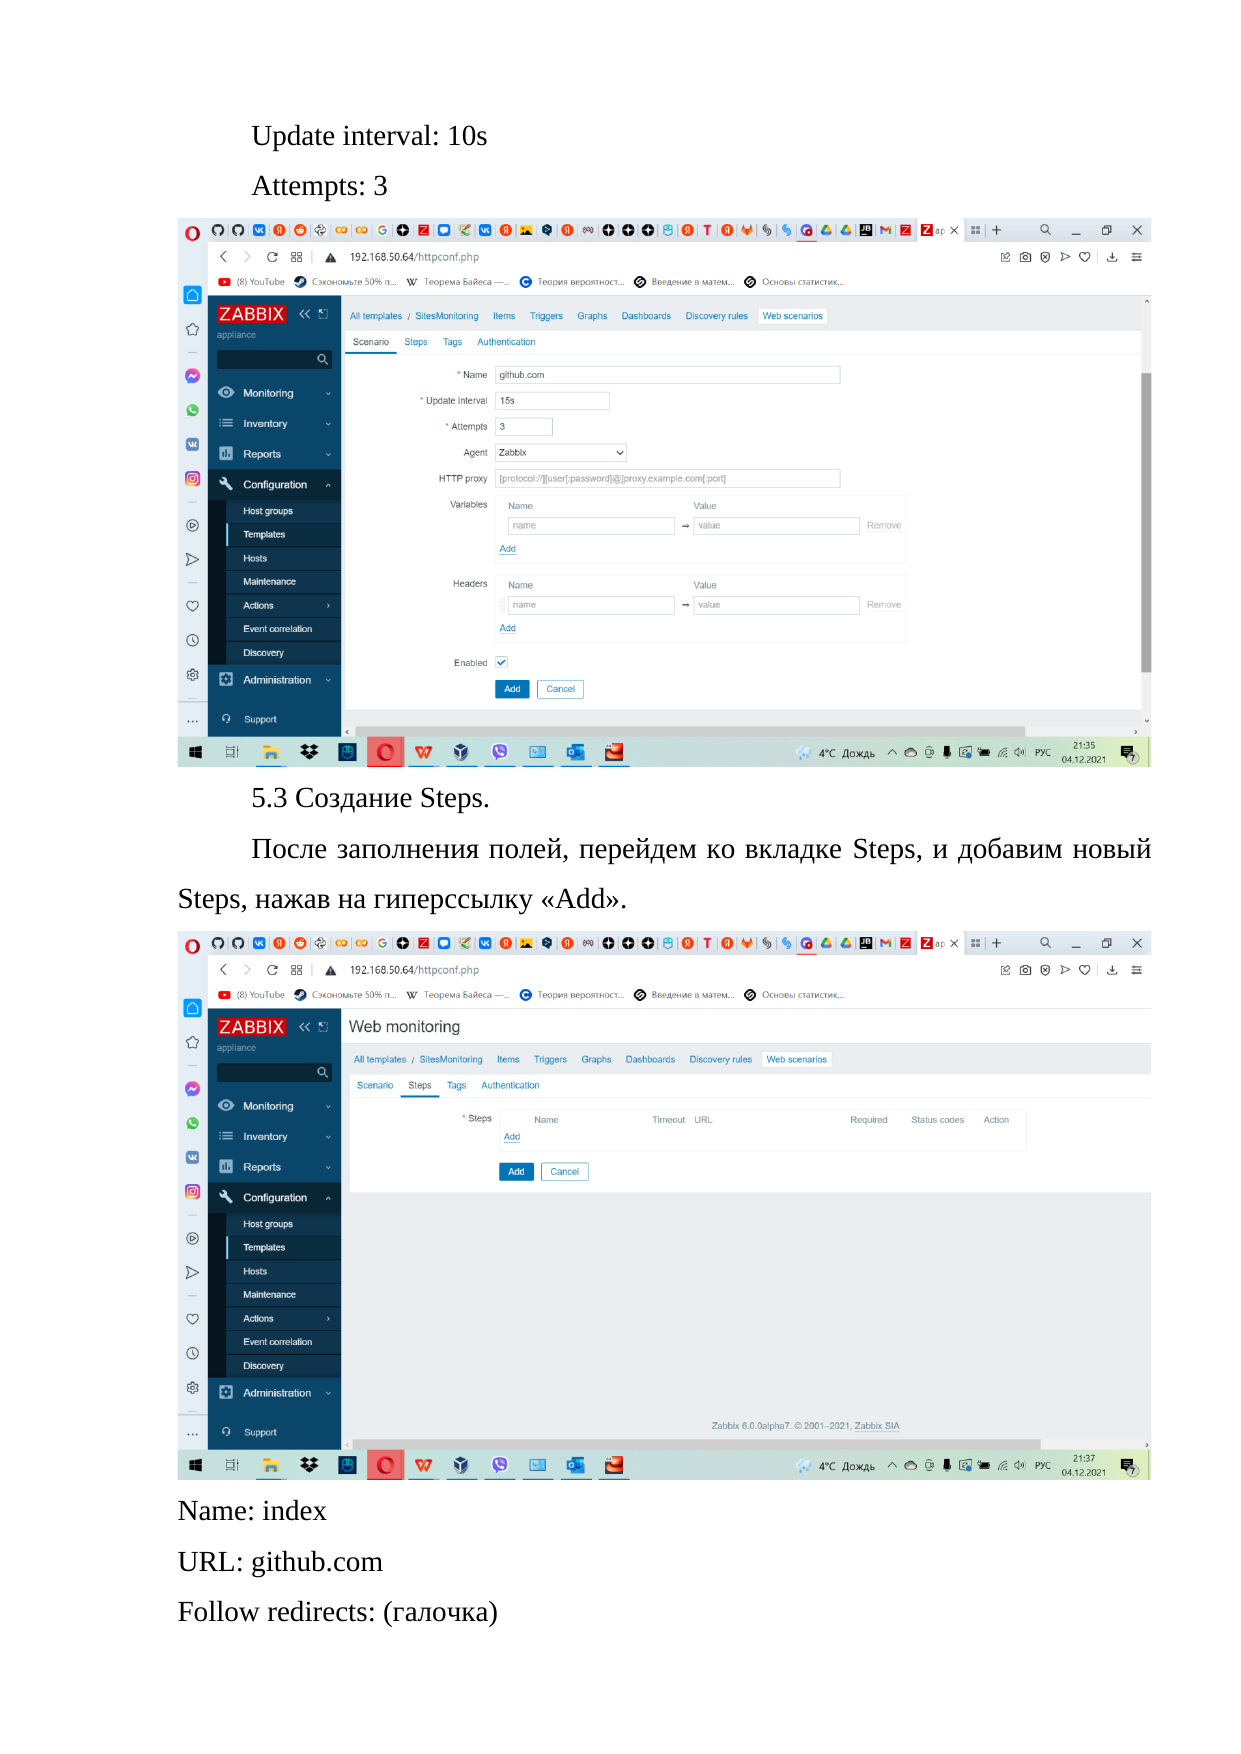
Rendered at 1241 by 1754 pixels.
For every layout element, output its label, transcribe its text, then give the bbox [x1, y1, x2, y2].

text 5.3 Создание Steps. [177, 781, 1152, 814]
picture [177, 218, 1152, 767]
text Name: index [177, 1493, 1152, 1527]
text После заполнения полей, перейдем ко вкладке Steps, и добавим новый Steps, нажав на гиперссылку «Add». [177, 831, 1152, 915]
text Update interval: 10s [251, 118, 1152, 152]
text URL: github.com [177, 1544, 1152, 1577]
text Follow redirects: (галочка) [177, 1594, 1152, 1628]
text Attempts: 3 [251, 168, 1152, 202]
picture [177, 931, 1152, 1480]
